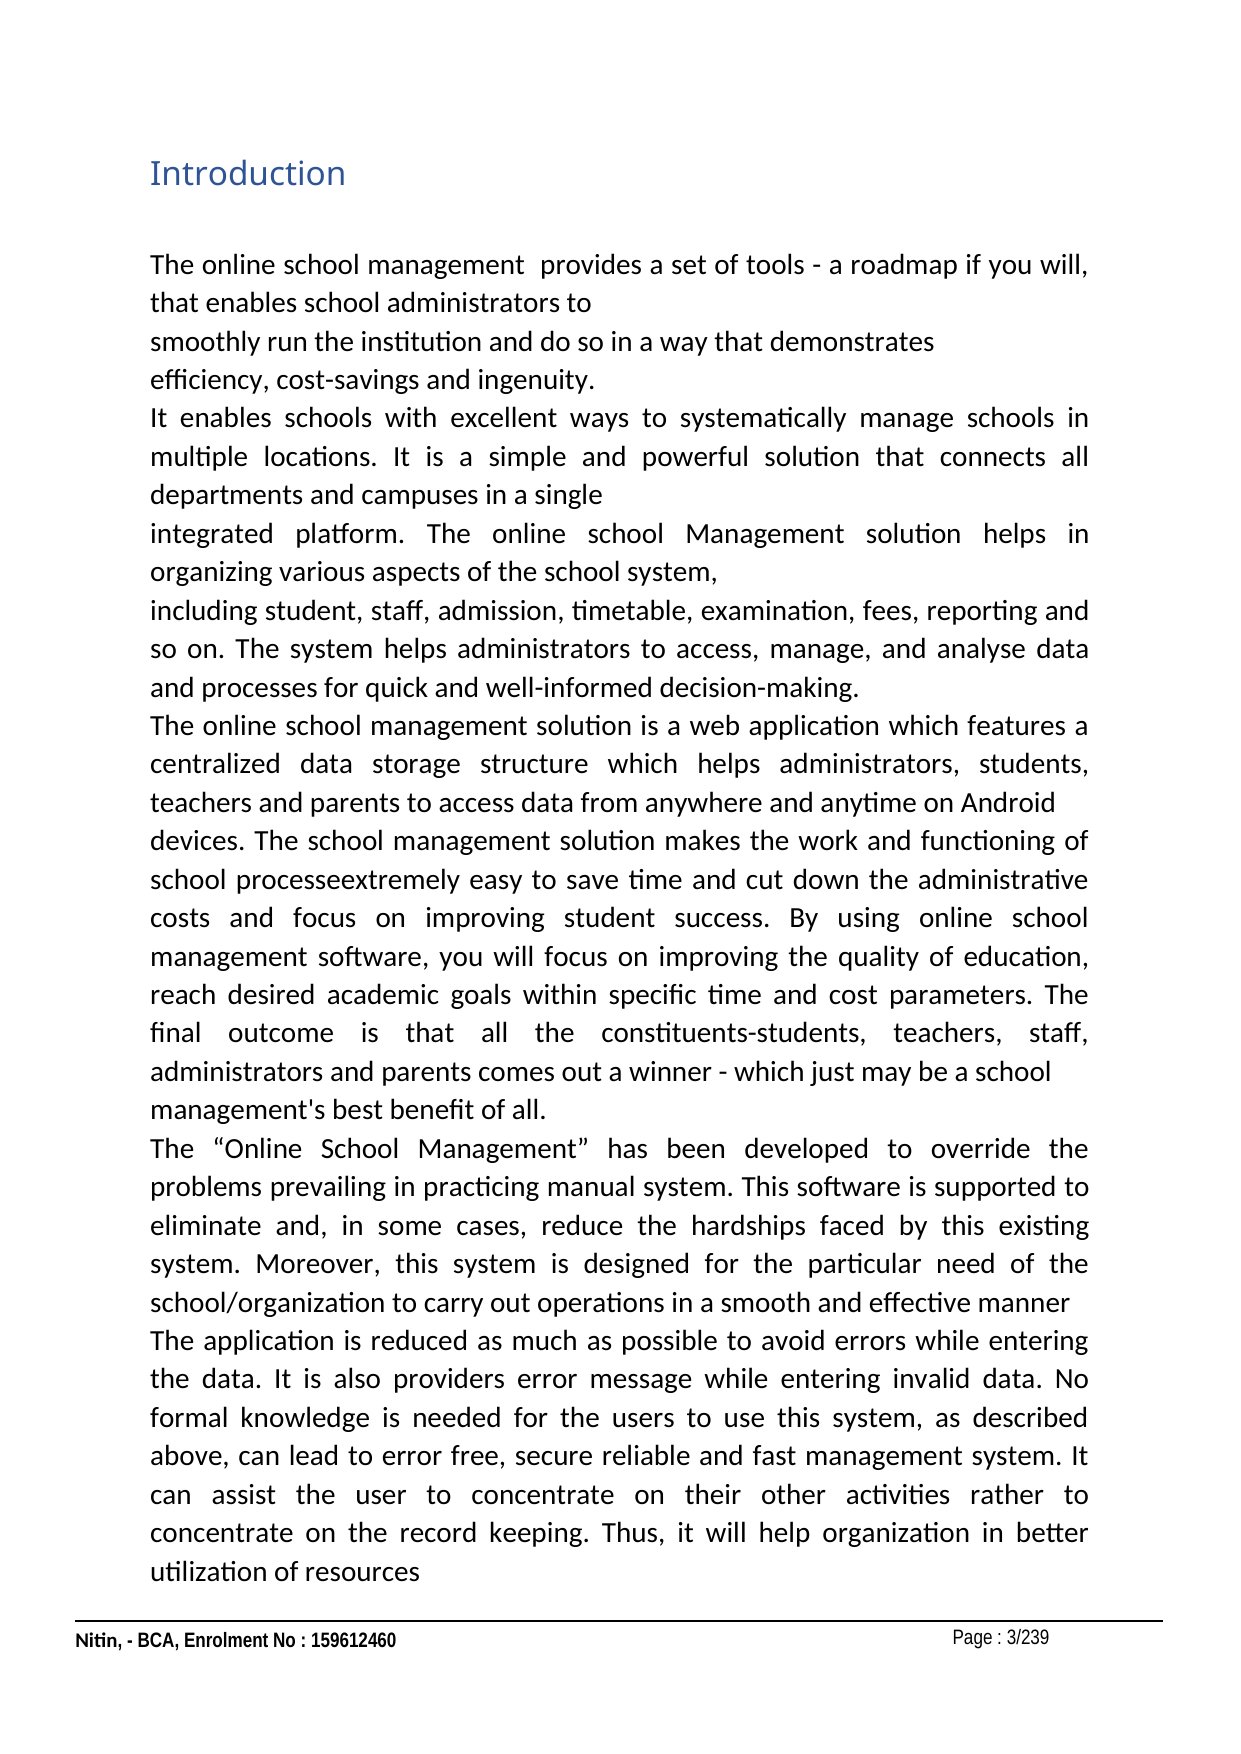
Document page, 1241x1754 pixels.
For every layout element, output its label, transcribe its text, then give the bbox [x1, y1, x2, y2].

text efficiency, cost-savings and ingenuity. [150, 361, 1090, 397]
text devices. The school management solution makes the work and functioning of school processeextremely easy to save time and cut down the administrative costs and focus on improving student success. By using online school management software, you will focus on improving the quality of education, reach desired academic goals within specific time and cost parameters. The final outcome is that all the constituents-students, teachers, staff, administrators and parents comes out a winner - which just may be a school [150, 822, 1090, 1089]
subtitle Introduction [150, 150, 1090, 195]
text The “Online School Management” has been developed to override the problems prevailing in practicing manual system. This software is supported to eliminate and, in some cases, reduce the hardships faced by this existing system. Moreover, this system is designed for the particular need of the school/organization to carry out operations in a smooth and effective manner [150, 1130, 1090, 1319]
text including student, staff, admission, timetable, examination, fees, reporting and so on. The system helps administrators to access, manage, and analyse data and processes for quick and well-informed decision-making. [150, 592, 1090, 704]
text It enables schools with excellent ways to systematically manage schools in multiple locations. It is a simple and powerful solution that connects all departments and campuses in a single [150, 399, 1090, 512]
text The application is reduced as much as possible to avoid errors while entering the data. It is also providers error message while entering invalid data. No formal knowledge is needed for the users to use this system, as described above, can lead to error free, secure reliable and fast management system. It can assist the user to concentrate on their other activities rather to concentrate on the record keeping. Thus, it will help organization in better utilization of resources [150, 1322, 1090, 1588]
text The online school management provides a set of tools - a roadmap if you will, that enables school administrators to [150, 246, 1090, 320]
text management's best benefit of all. [150, 1091, 1090, 1127]
text integrated platform. The online school Management solution helps in organizing various aspects of the school system, [150, 515, 1090, 589]
text The online school management solution is a web application which features a centralized data storage structure which helps administrators, students, teachers and parents to access data from anywhere and anytime on Android [150, 707, 1090, 819]
text smoothly run the institution and do so in a way that demonstrates [150, 323, 1090, 358]
